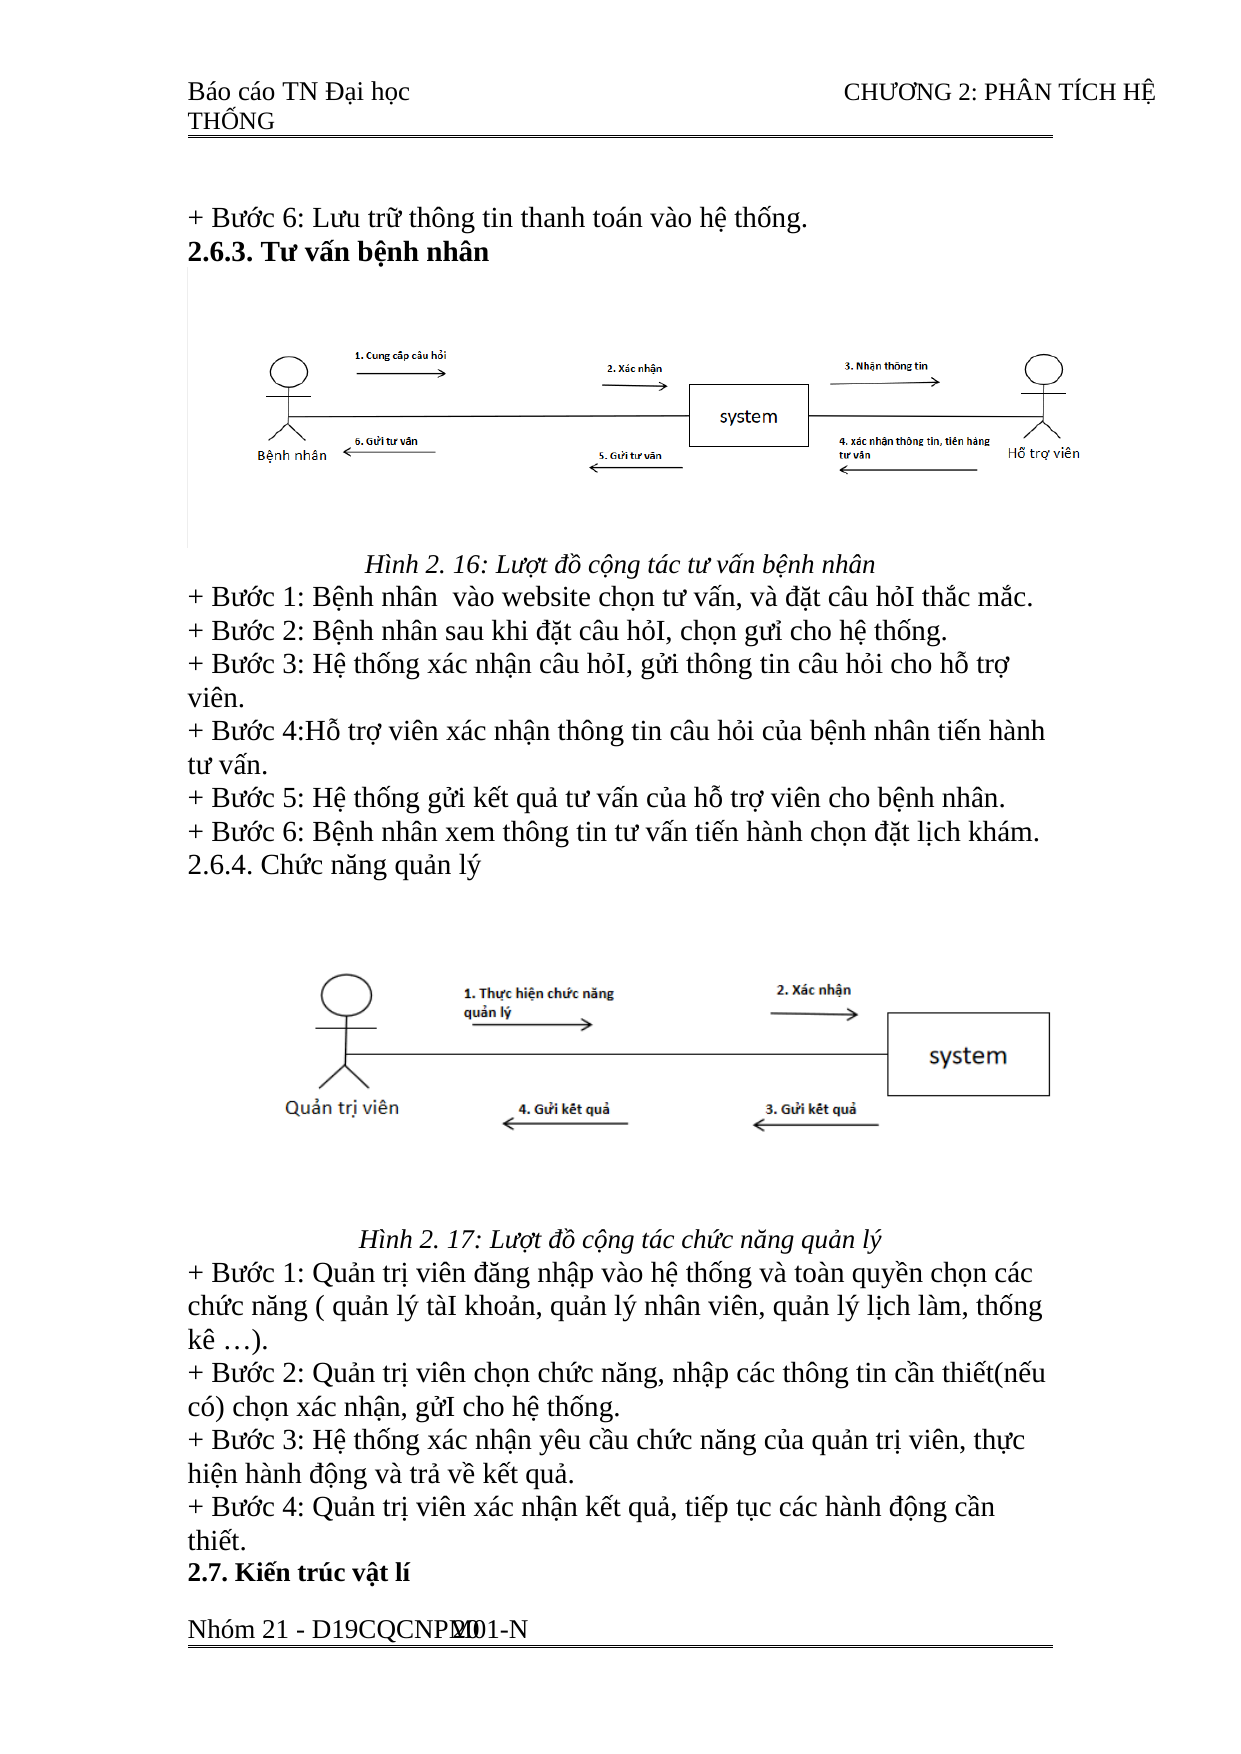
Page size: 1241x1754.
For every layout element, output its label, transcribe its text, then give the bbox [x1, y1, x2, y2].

list + Bước 6: Lưu trữ thông tin thanh toán vào hệ thống. [187, 200, 1053, 234]
list + Bước 2: Bệnh nhân sau khi đặt câu hỏI, chọn gưỉ cho hệ thống. [187, 613, 1053, 646]
list + Bước 4:Hỗ trợ viên xác nhận thông tin câu hỏi của bệnh nhân tiến hành tư vấn. [187, 713, 1053, 780]
list + Bước 6: Bệnh nhân xem thông tin tư vấn tiến hành chọn đặt lịch khám. [187, 814, 1053, 847]
list 2.7. Kiến trúc vật lí [187, 1557, 1053, 1588]
list Hình 2. 17: Lượt đồ cộng tác chức năng quản lý [187, 1224, 1053, 1255]
list + Bước 3: Hệ thống xác nhận yêu cầu chức năng của quản trị viên, thực hiện hành động và trả về kết quả. [187, 1422, 1053, 1489]
list 2.6.3. Tư vấn bệnh nhân [187, 234, 1053, 267]
list + Bước 1: Quản trị viên đăng nhập vào hệ thống và toàn quyền chọn các chức năng ( quản lý tàI khoản, quản lý nhân viên, quản lý lịch làm, thống kê …). [187, 1255, 1053, 1355]
picture [187, 267, 1166, 548]
list + Bước 1: Bệnh nhân vào website chọn tư vấn, và đặt câu hỏI thắc mắc. [187, 579, 1053, 613]
list 2.6.4. Chức năng quản lý [187, 847, 1053, 881]
list Hình 2. 16: Lượt đồ cộng tác tư vấn bệnh nhân [187, 548, 1053, 579]
list + Bước 2: Quản trị viên chọn chức năng, nhập các thông tin cần thiết(nếu có) chọn xác nhận, gửI cho hệ thống. [187, 1355, 1053, 1422]
list + Bước 5: Hệ thống gửi kết quả tư vấn của hỗ trợ viên cho bệnh nhân. [187, 780, 1053, 814]
picture [187, 881, 1168, 1224]
list + Bước 3: Hệ thống xác nhận câu hỏI, gửi thông tin câu hỏi cho hỗ trợ viên. [187, 646, 1053, 713]
list + Bước 4: Quản trị viên xác nhận kết quả, tiếp tục các hành động cần thiết. [187, 1489, 1053, 1557]
